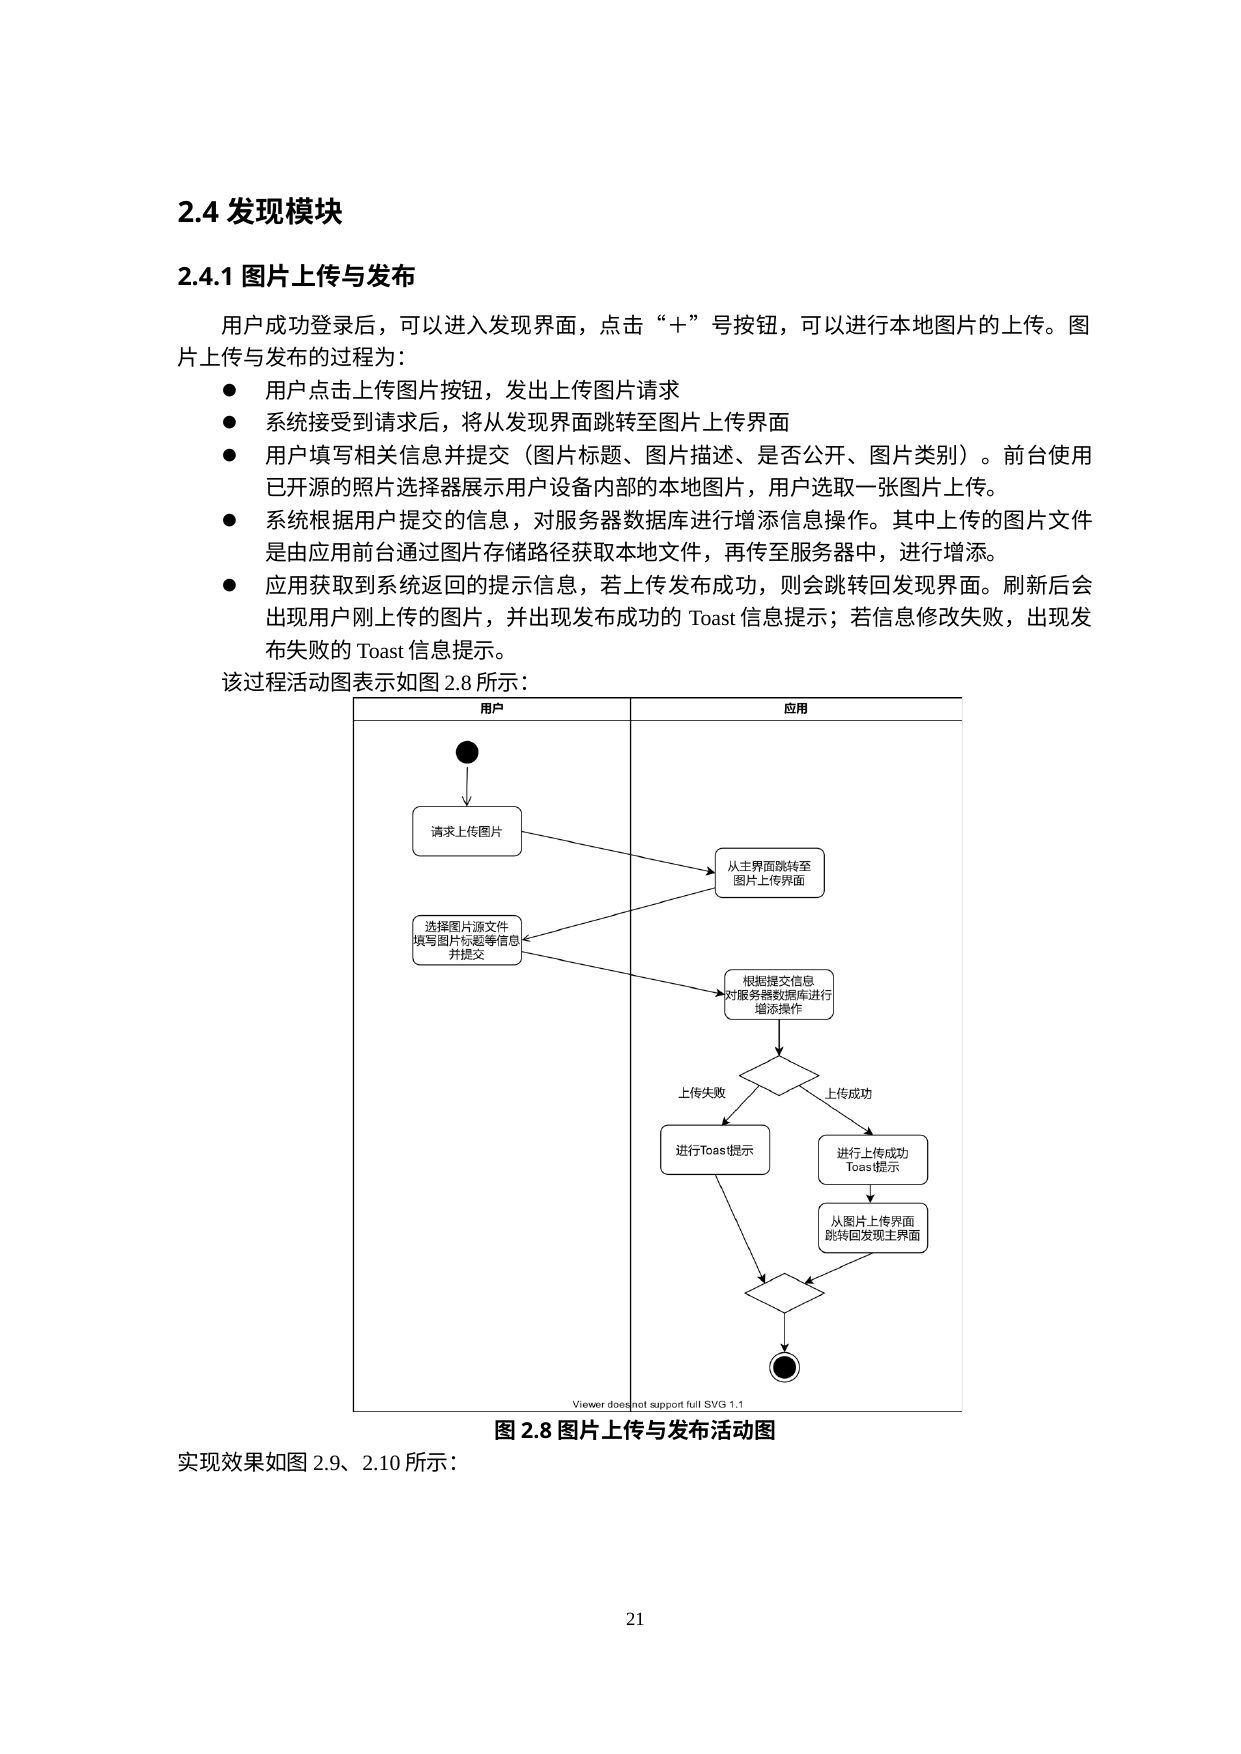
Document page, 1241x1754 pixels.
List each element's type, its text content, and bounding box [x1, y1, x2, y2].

list 应用获取到系统返回的提示信息，若上传发布成功，则会跳转回发现界面。刷新后会出现用户刚上传的图片，并出现发布成功的Toast信息提示；若信息修改失败，出现发布失败的Toast信息提示。 [221, 567, 1093, 665]
list 用户填写相关信息并提交（图片标题、图片描述、是否公开、图片类别）。前台使用已开源的照片选择器展示用户设备内部的本地图片，用户选取一张图片上传。 [221, 437, 1093, 502]
list 用户点击上传图片按钮，发出上传图片请求 [221, 372, 1093, 405]
picture [352, 697, 963, 1412]
text 实现效果如图2.9、2.10所示： [177, 1445, 1093, 1477]
text 图2.8 图片上传与发布活动图 [177, 1412, 1093, 1445]
subtitle 2.4.1 图片上传与发布 [177, 242, 1093, 307]
list 系统根据用户提交的信息，对服务器数据库进行增添信息操作。其中上传的图片文件是由应用前台通过图片存储路径获取本地文件，再传至服务器中，进行增添。 [221, 502, 1093, 567]
text 用户成功登录后，可以进入发现界面，点击“＋”号按钮，可以进行本地图片的上传。图片上传与发布的过程为： [177, 307, 1093, 372]
list 系统接受到请求后，将从发现界面跳转至图片上传界面 [221, 405, 1093, 437]
text 该过程活动图表示如图2.8所示： [221, 665, 1093, 697]
subtitle 2.4 发现模块 [177, 177, 1093, 242]
